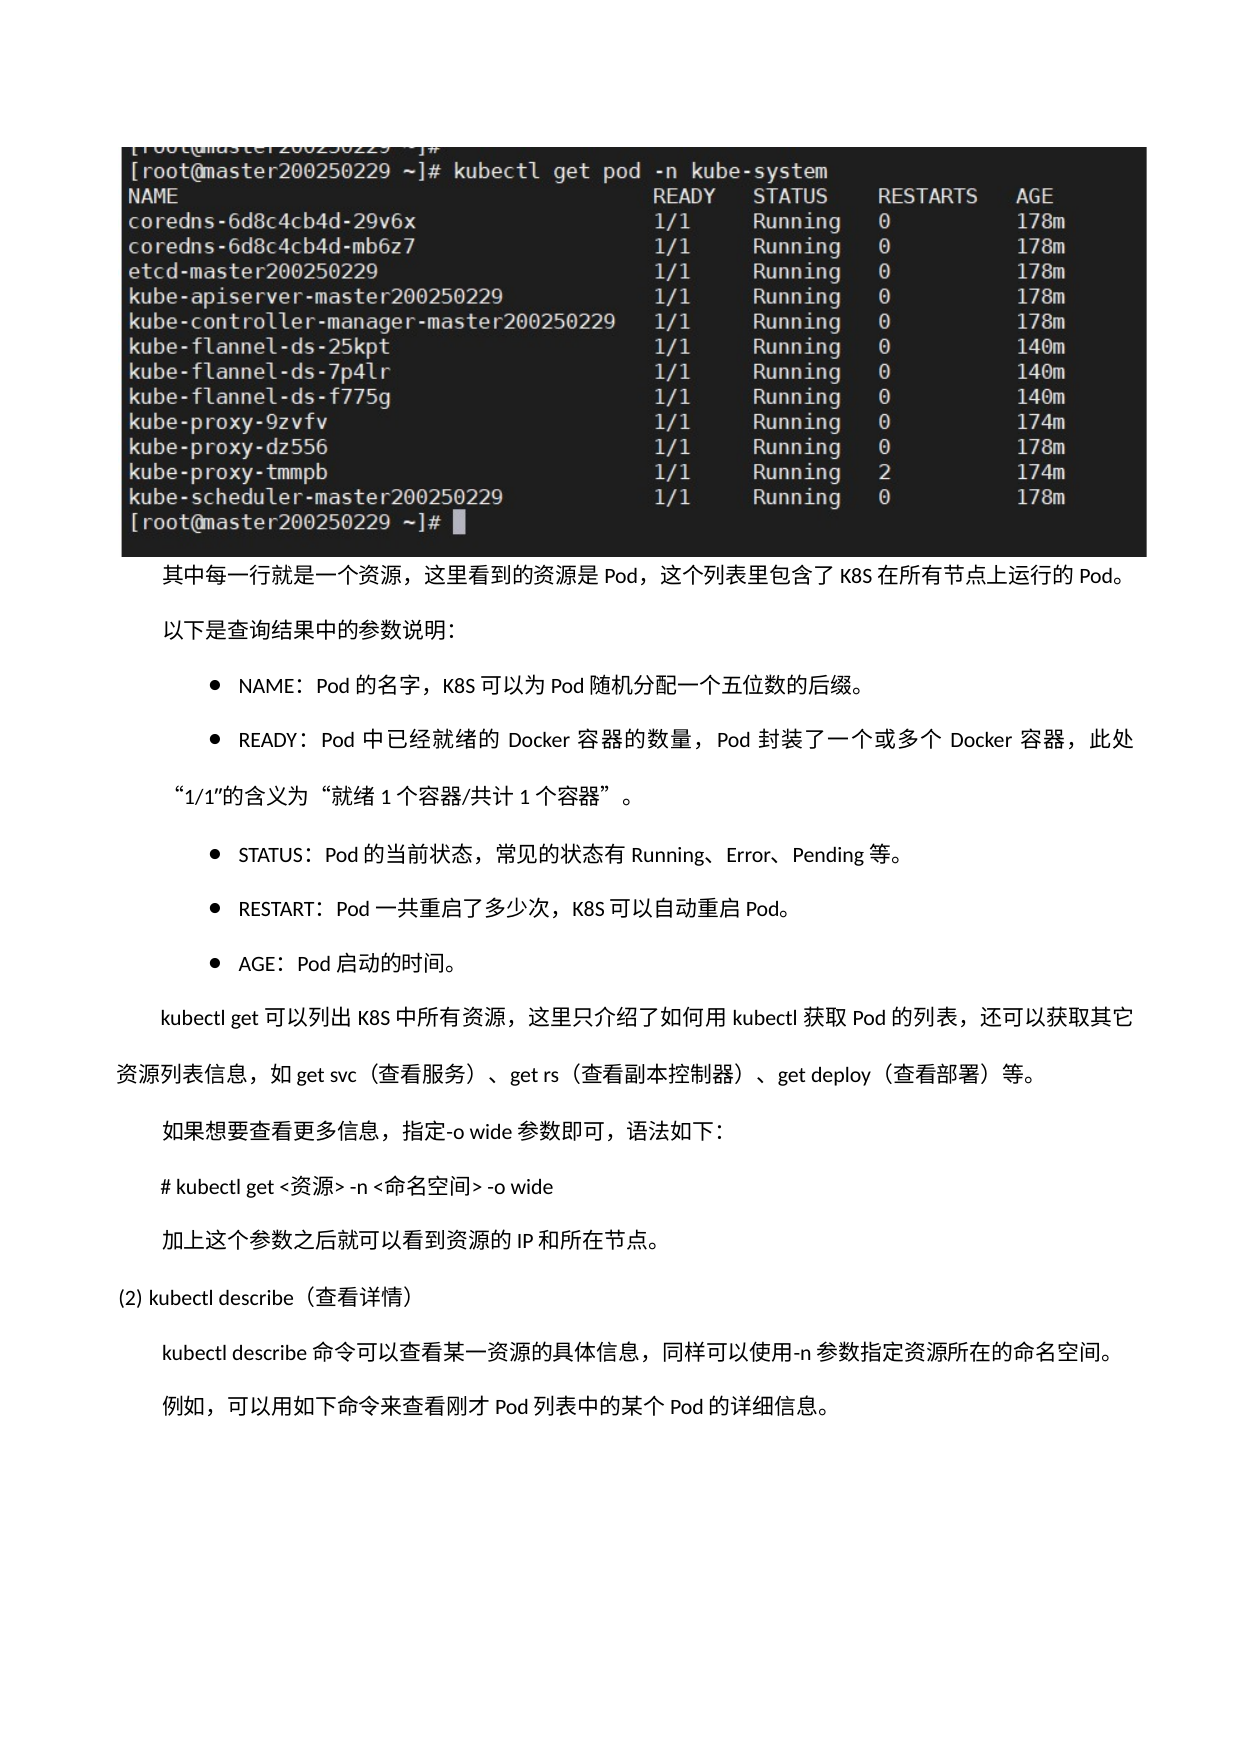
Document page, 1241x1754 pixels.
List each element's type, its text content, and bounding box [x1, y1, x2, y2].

text # kubectl get <资源> -n <命名空间> -o wide [160, 1169, 1141, 1200]
list NAME：Pod 的名字，K8S 可以为 Pod 随机分配一个五位数的后缀。 [162, 668, 1135, 699]
text 例如，可以用如下命令来查看刚才 Pod 列表中的某个 Pod 的详细信息。 [162, 1389, 1135, 1421]
list RESTART：Pod 一共重启了多少次，K8S 可以自动重启 Pod。 [162, 891, 1135, 923]
list READY：Pod 中已经就绪的 Docker 容器的数量，Pod 封装了一个或多个 Docker 容器，此处“1/1”的含义为“就绪 1 个容器/共计 1 个容器”。 [162, 722, 1135, 810]
text kubectl describe 命令可以查看某一资源的具体信息，同样可以使用-n 参数指定资源所在的命名空间。 [162, 1335, 1135, 1366]
text 如果想要查看更多信息，指定-o wide 参数即可，语法如下： [162, 1114, 1135, 1146]
text kubectl get 可以列出 K8S 中所有资源，这里只介绍了如何用 kubectl 获取 Pod 的列表，还可以获取其它资源列表信息，如 get svc（查看服务）、get rs（查看副本控制器）、get deploy（查看部署）等。 [117, 1000, 1135, 1089]
text (2) kubectl describe（查看详情） [118, 1280, 1141, 1312]
text 其中每一行就是一个资源，这里看到的资源是 Pod，这个列表里包含了 K8S 在所有节点上运行的 Pod。 [162, 558, 1135, 590]
list STATUS：Pod 的当前状态，常见的状态有 Running、Error、Pending 等。 [162, 837, 1135, 868]
text 以下是查询结果中的参数说明： [162, 613, 1135, 645]
text 加上这个参数之后就可以看到资源的 IP 和所在节点。 [162, 1223, 1135, 1255]
picture [118, 147, 1147, 557]
list AGE：Pod 启动的时间。 [162, 946, 1135, 977]
